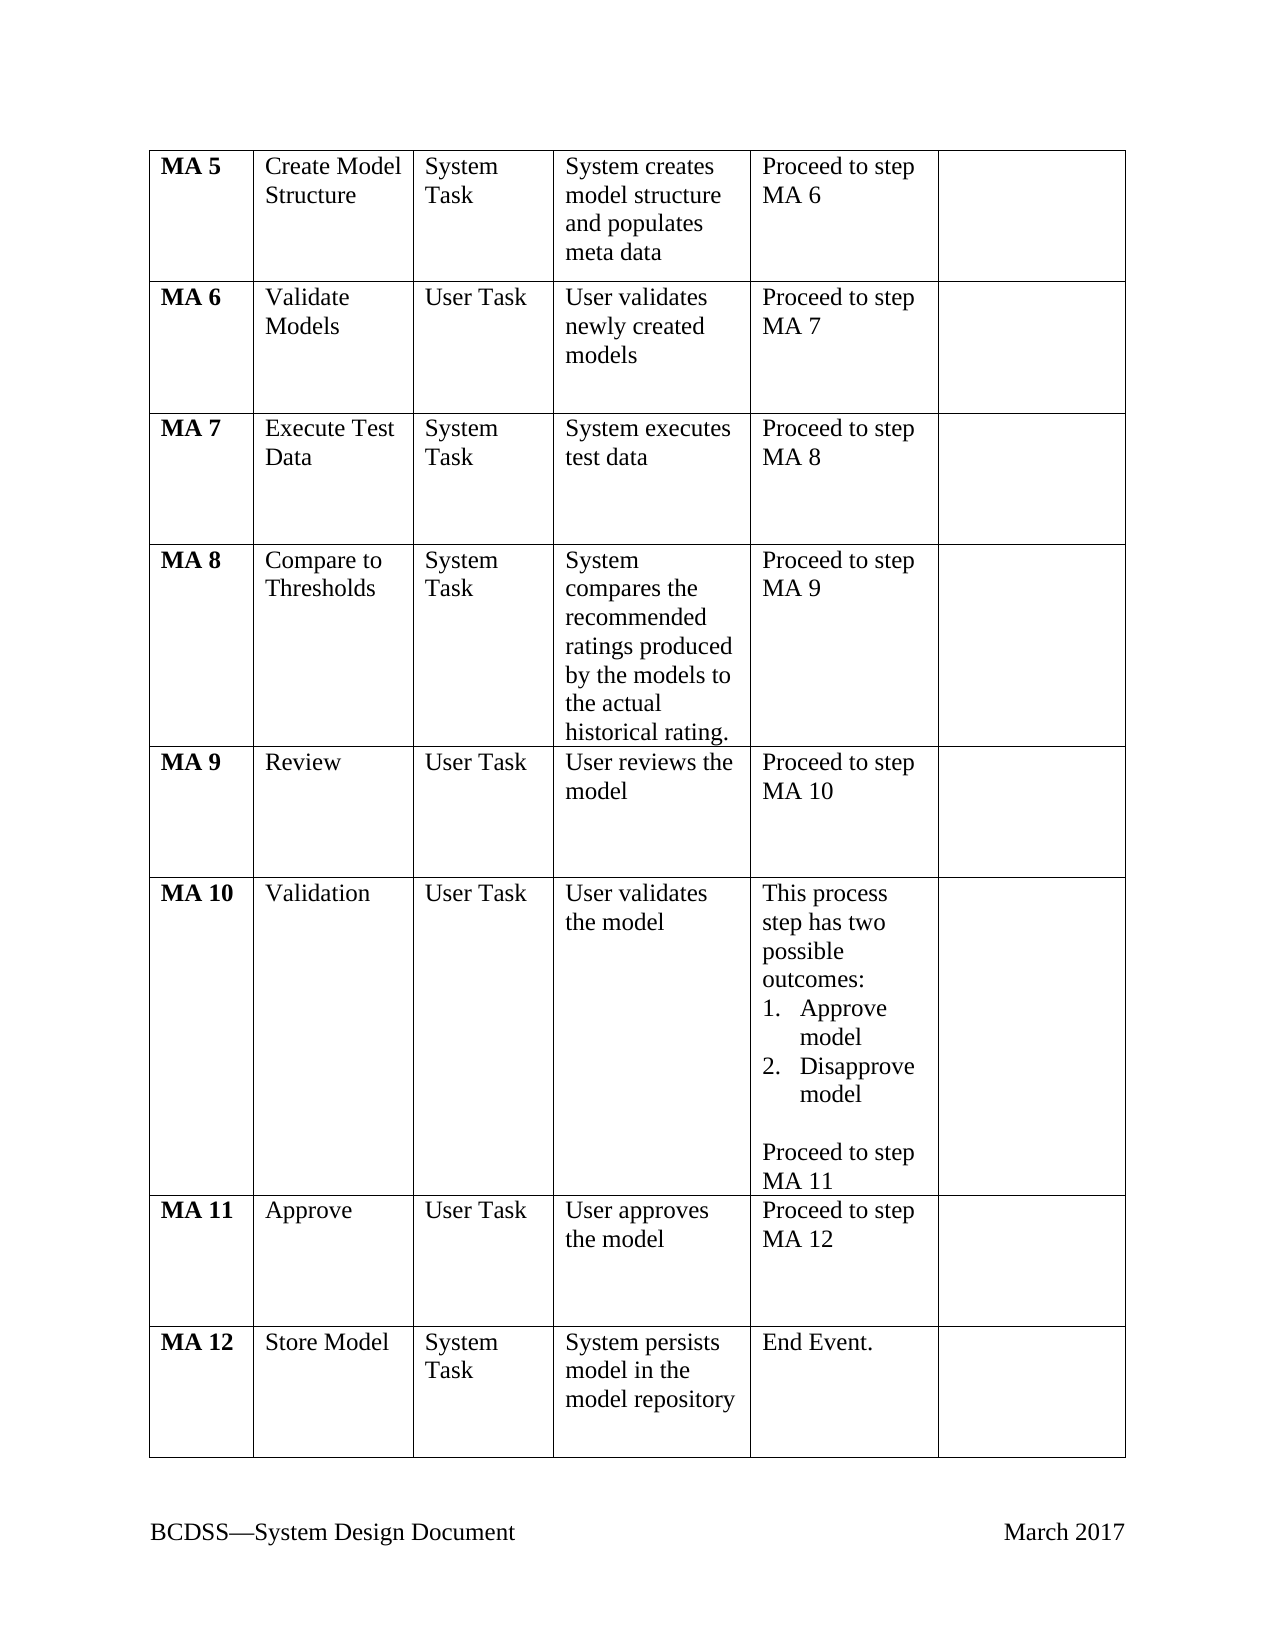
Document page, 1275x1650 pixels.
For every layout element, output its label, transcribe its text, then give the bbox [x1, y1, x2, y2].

table_cell [939, 1196, 1125, 1326]
table_cell Proceed to step MA 10 [751, 747, 938, 877]
table_cell Review [254, 747, 413, 877]
table_cell User Task [414, 878, 553, 1194]
table_cell User Task [414, 282, 553, 412]
table_cell [939, 878, 1125, 1194]
table_cell MA 6 [150, 282, 253, 412]
table_cell System Task [414, 545, 553, 746]
table_cell Approve [254, 1196, 413, 1326]
table_cell [939, 545, 1125, 746]
table_cell User validates the model [554, 878, 750, 1194]
table_cell [939, 414, 1125, 544]
table_cell [939, 282, 1125, 412]
table_cell Validate Models [254, 282, 413, 412]
table_cell Proceed to step MA 8 [751, 414, 938, 544]
table_cell User reviews the model [554, 747, 750, 877]
table_cell User Task [414, 747, 553, 877]
table_cell [939, 747, 1125, 877]
table_cell System Task [414, 414, 553, 544]
table_cell System persists model in the model repository [554, 1327, 750, 1457]
table_cell System creates model structure and populates meta data [554, 151, 750, 281]
table_cell End Event. [751, 1327, 938, 1457]
table_cell Validation [254, 878, 413, 1194]
table_cell User approves the model [554, 1196, 750, 1326]
table_cell MA 9 [150, 747, 253, 877]
table_cell System Task [414, 151, 553, 281]
table_cell [939, 151, 1125, 281]
table_cell MA 10 [150, 878, 253, 1194]
table_cell MA 11 [150, 1196, 253, 1326]
table_cell Proceed to step MA 12 [751, 1196, 938, 1326]
table_cell Store Model [254, 1327, 413, 1457]
table_cell [939, 1327, 1125, 1457]
table_cell MA 8 [150, 545, 253, 746]
table_cell Create Model Structure [254, 151, 413, 281]
table_cell User validates newly created models [554, 282, 750, 412]
table_cell MA 7 [150, 414, 253, 544]
table_cell Execute Test Data [254, 414, 413, 544]
table_cell MA 12 [150, 1327, 253, 1457]
table_cell Proceed to step MA 6 [751, 151, 938, 281]
table_cell User Task [414, 1196, 553, 1326]
table_cell Compare to Thresholds [254, 545, 413, 746]
table_cell Proceed to step MA 7 [751, 282, 938, 412]
table_cell System compares the recommended ratings produced by the models to the actual historical rating. [554, 545, 750, 746]
table_cell System executes test data [554, 414, 750, 544]
table_cell System Task [414, 1327, 553, 1457]
table_cell Proceed to step MA 9 [751, 545, 938, 746]
table_cell This process step has two possible outcomes: Approve model Disapprove model Proceed to step MA 11 [751, 878, 938, 1194]
table_cell MA 5 [150, 151, 253, 281]
